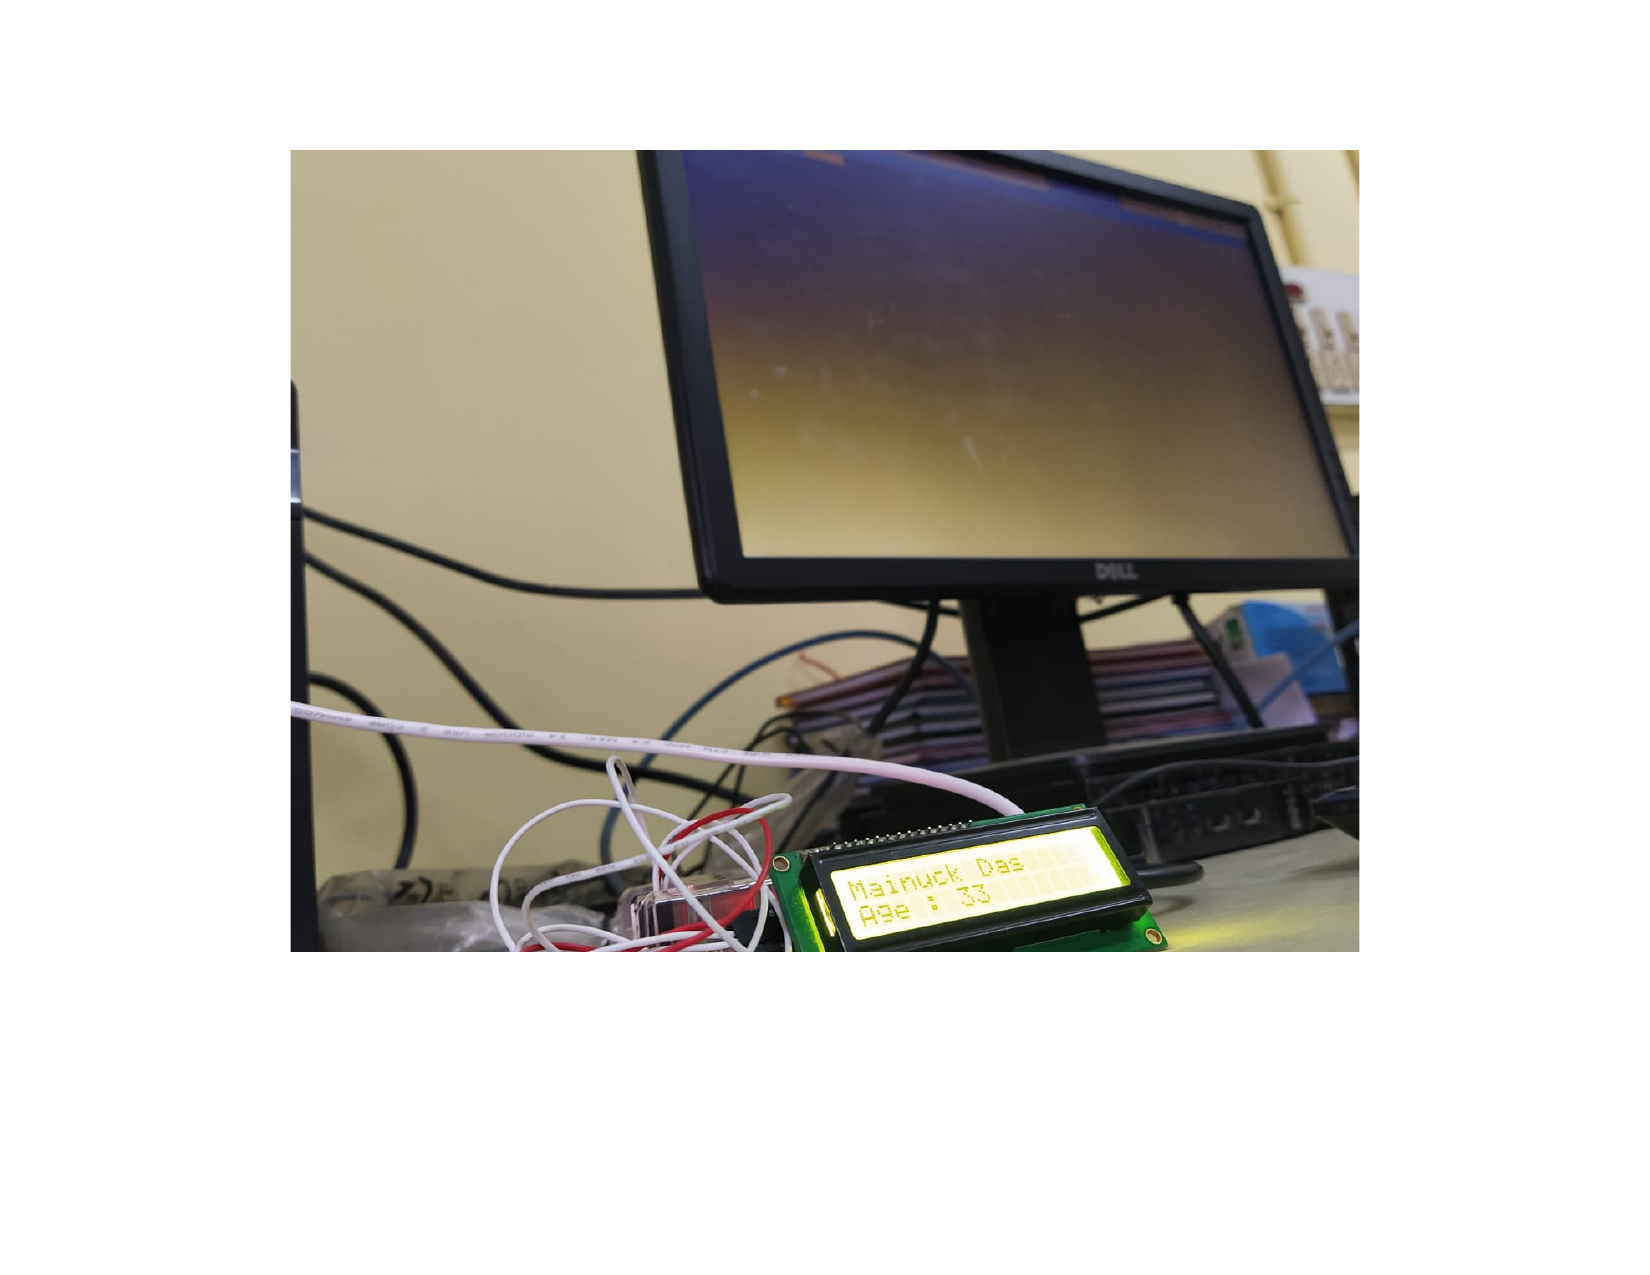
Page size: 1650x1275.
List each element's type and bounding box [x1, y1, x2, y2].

picture [290, 150, 1360, 952]
